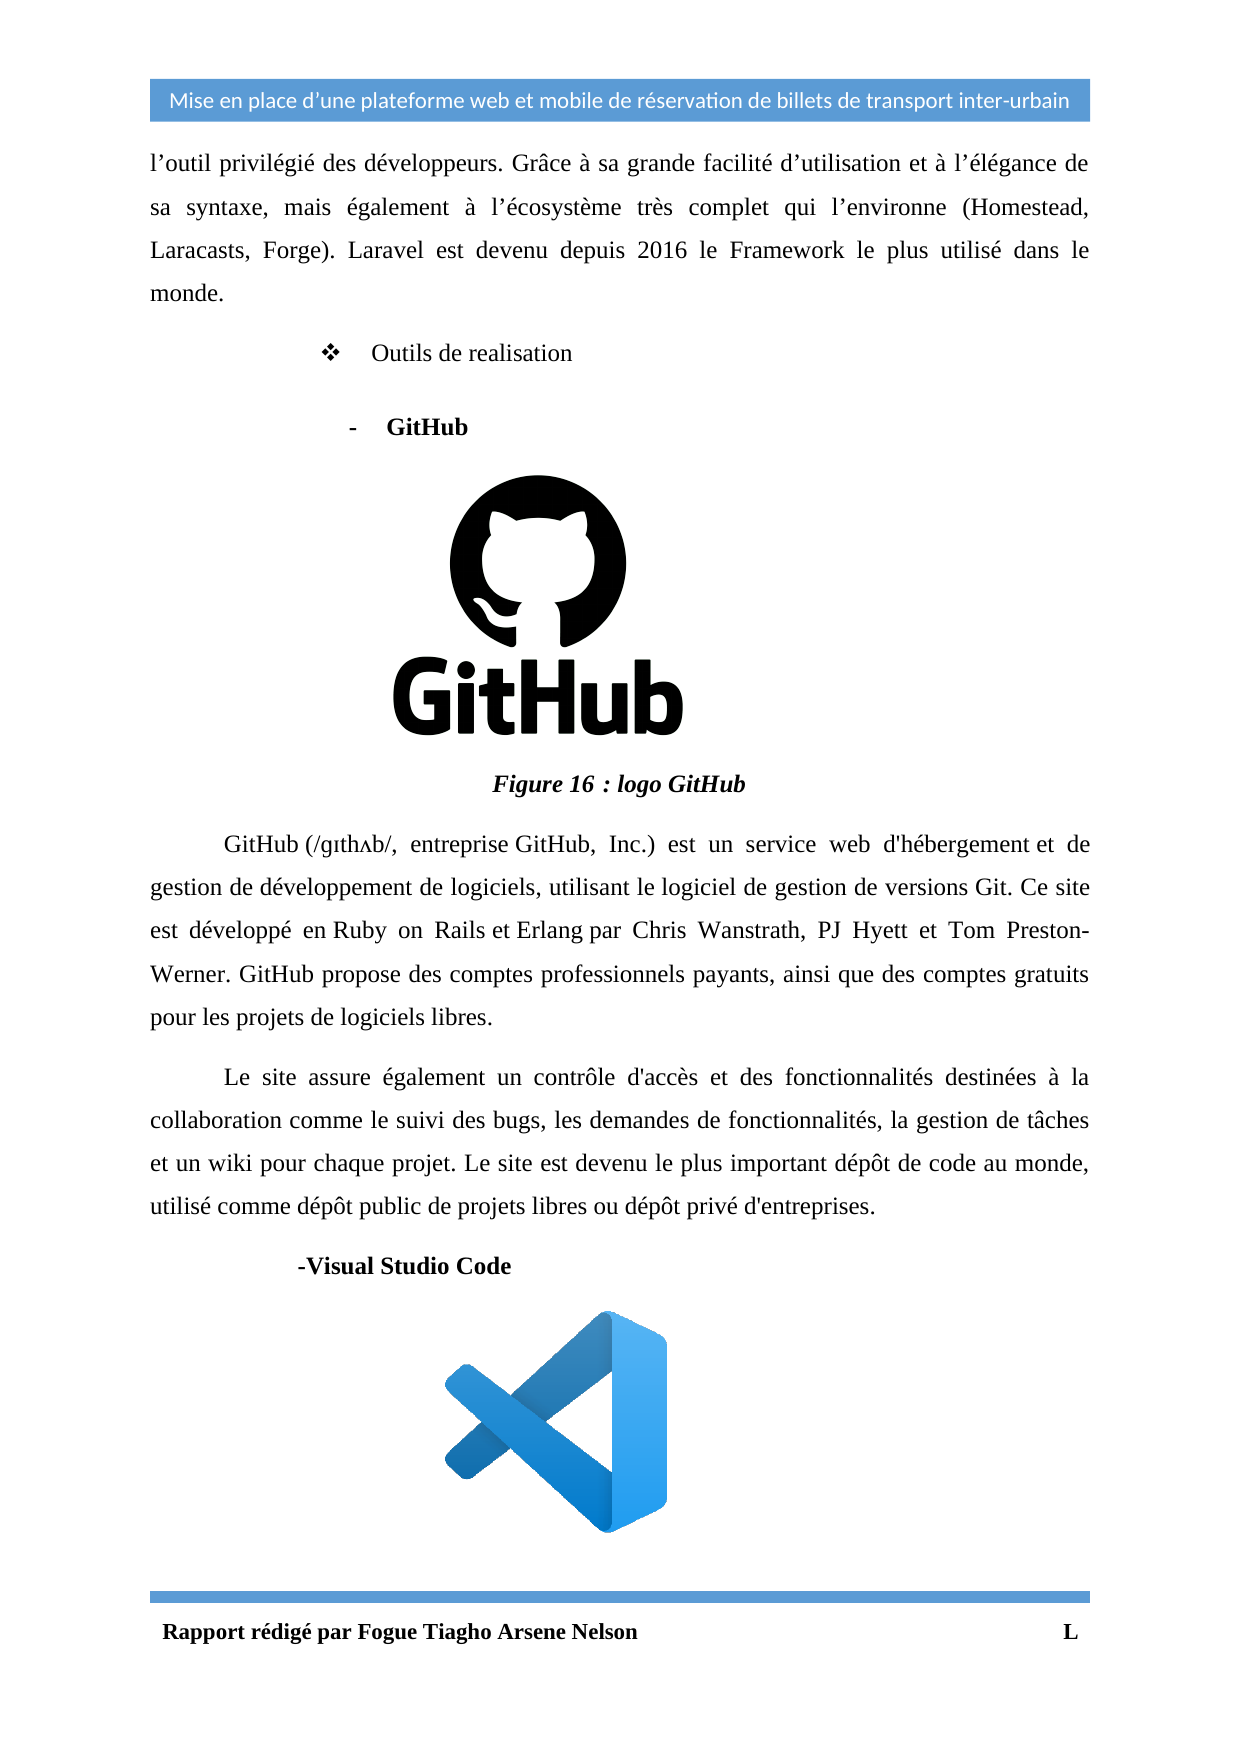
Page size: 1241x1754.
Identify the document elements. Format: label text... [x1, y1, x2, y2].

text GitHub (/ɡɪthʌb/, entreprise GitHub, Inc.) est un service web d'hébergement et de gestion de développement de logiciels, utilisant le logiciel de gestion de versions Git. Ce site est développé en Ruby on Rails et Erlang par Chris Wanstrath, PJ Hyett et Tom Preston-Werner. GitHub propose des comptes professionnels payants, ainsi que des comptes gratuits pour les projets de logiciels libres. [150, 829, 1090, 1031]
list Outils de realisation [319, 338, 1090, 366]
text Le site assure également un contrôle d'accès et des fonctionnalités destinées à la collaboration comme le suivi des bugs, les demandes de fonctionnalités, la gestion de tâches et un wiki pour chaque projet. Le site est devenu le plus important dépôt de code au monde, utilisé comme dépôt public de projets libres ou dépôt privé d'entreprises. [150, 1062, 1090, 1220]
text -Visual Studio Code [224, 1251, 1090, 1279]
picture [300, 471, 775, 739]
picture [445, 1310, 667, 1533]
list GitHub [349, 412, 1090, 441]
list Figure 16 : logo GitHub [150, 769, 1090, 798]
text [150, 148, 1090, 307]
